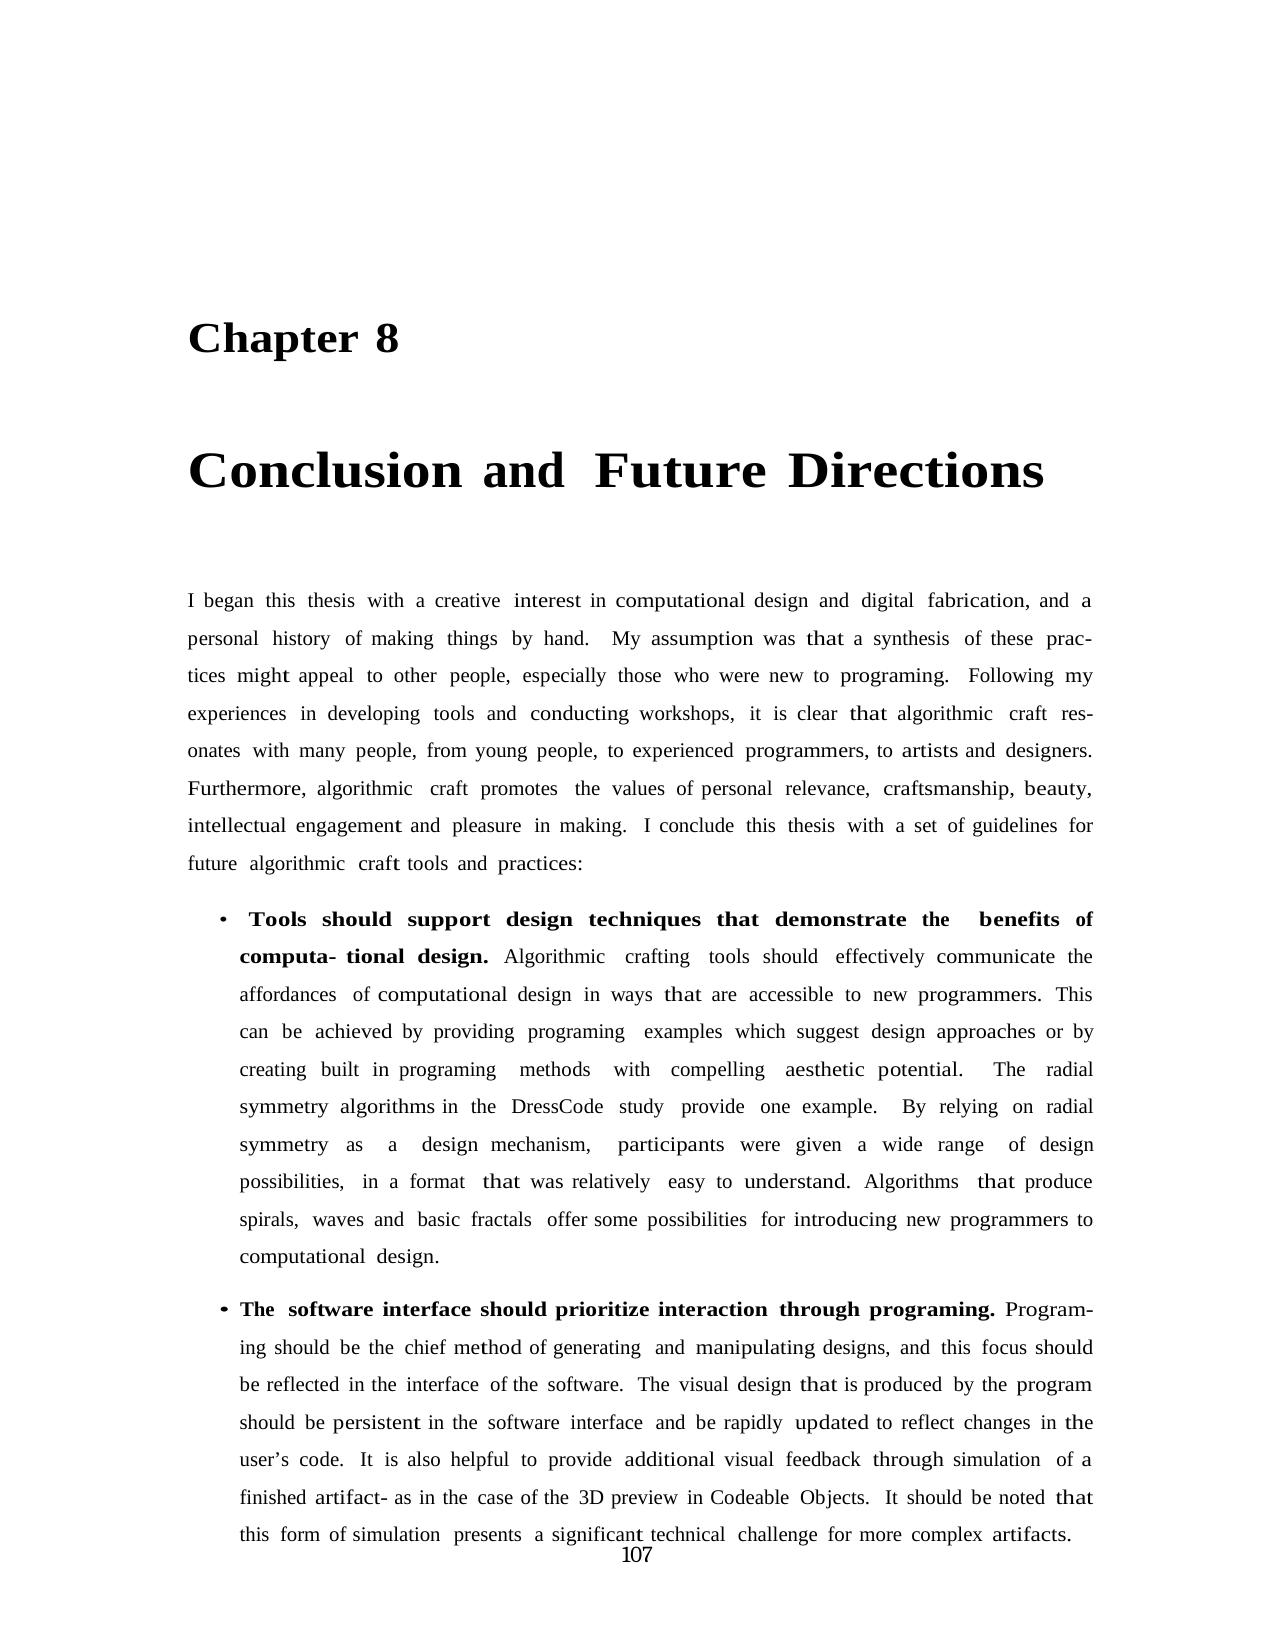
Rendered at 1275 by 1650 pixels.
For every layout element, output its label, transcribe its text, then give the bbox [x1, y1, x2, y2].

text Chapter 8 [187, 314, 409, 362]
text • The software interface should prioritize interaction through programing. Program- ing should be the chief method of generating and manipulating designs, and this focus should be reflected in the interface of the software. The visual design that is produced by the program should be persistent in the software interface and be rapidly updated to reflect changes in the user’s code. It is also helpful to provide additional visual feedback through simulation of a finished artifact- as in the case of the 3D preview in Codeable Objects. It should be noted that this form of simulation presents a significant technical challenge for more complex artifacts. [219, 1297, 1094, 1546]
text Conclusion and Future Directions [187, 439, 1055, 498]
text I began this thesis with a creative interest in computational design and digital fabrication, and a personal history of making things by hand. My assumption was that a synthesis of these prac- tices might appeal to other people, especially those who were new to programing. Following my experiences in developing tools and conducting workshops, it is clear that algorithmic craft res- onates with many people, from young people, to experienced programmers, to artists and designers. Furthermore, algorithmic craft promotes the values of personal relevance, craftsmanship, beauty, intellectual engagement and pleasure in making. I conclude this thesis with a set of guidelines for future algorithmic craft tools and practices: [187, 588, 1093, 875]
text • Tools should support design techniques that demonstrate the benefits of computa- tional design. Algorithmic crafting tools should effectively communicate the affordances of computational design in ways that are accessible to new programmers. This can be achieved by providing programing examples which suggest design approaches or by creating built in programing methods with compelling aesthetic potential. The radial symmetry algorithms in the DressCode study provide one example. By relying on radial symmetry as a design mechanism, participants were given a wide range of design possibilities, in a format that was relatively easy to understand. Algorithms that produce spirals, waves and basic fractals offer some possibilities for introducing new programmers to computational design. [219, 906, 1094, 1268]
